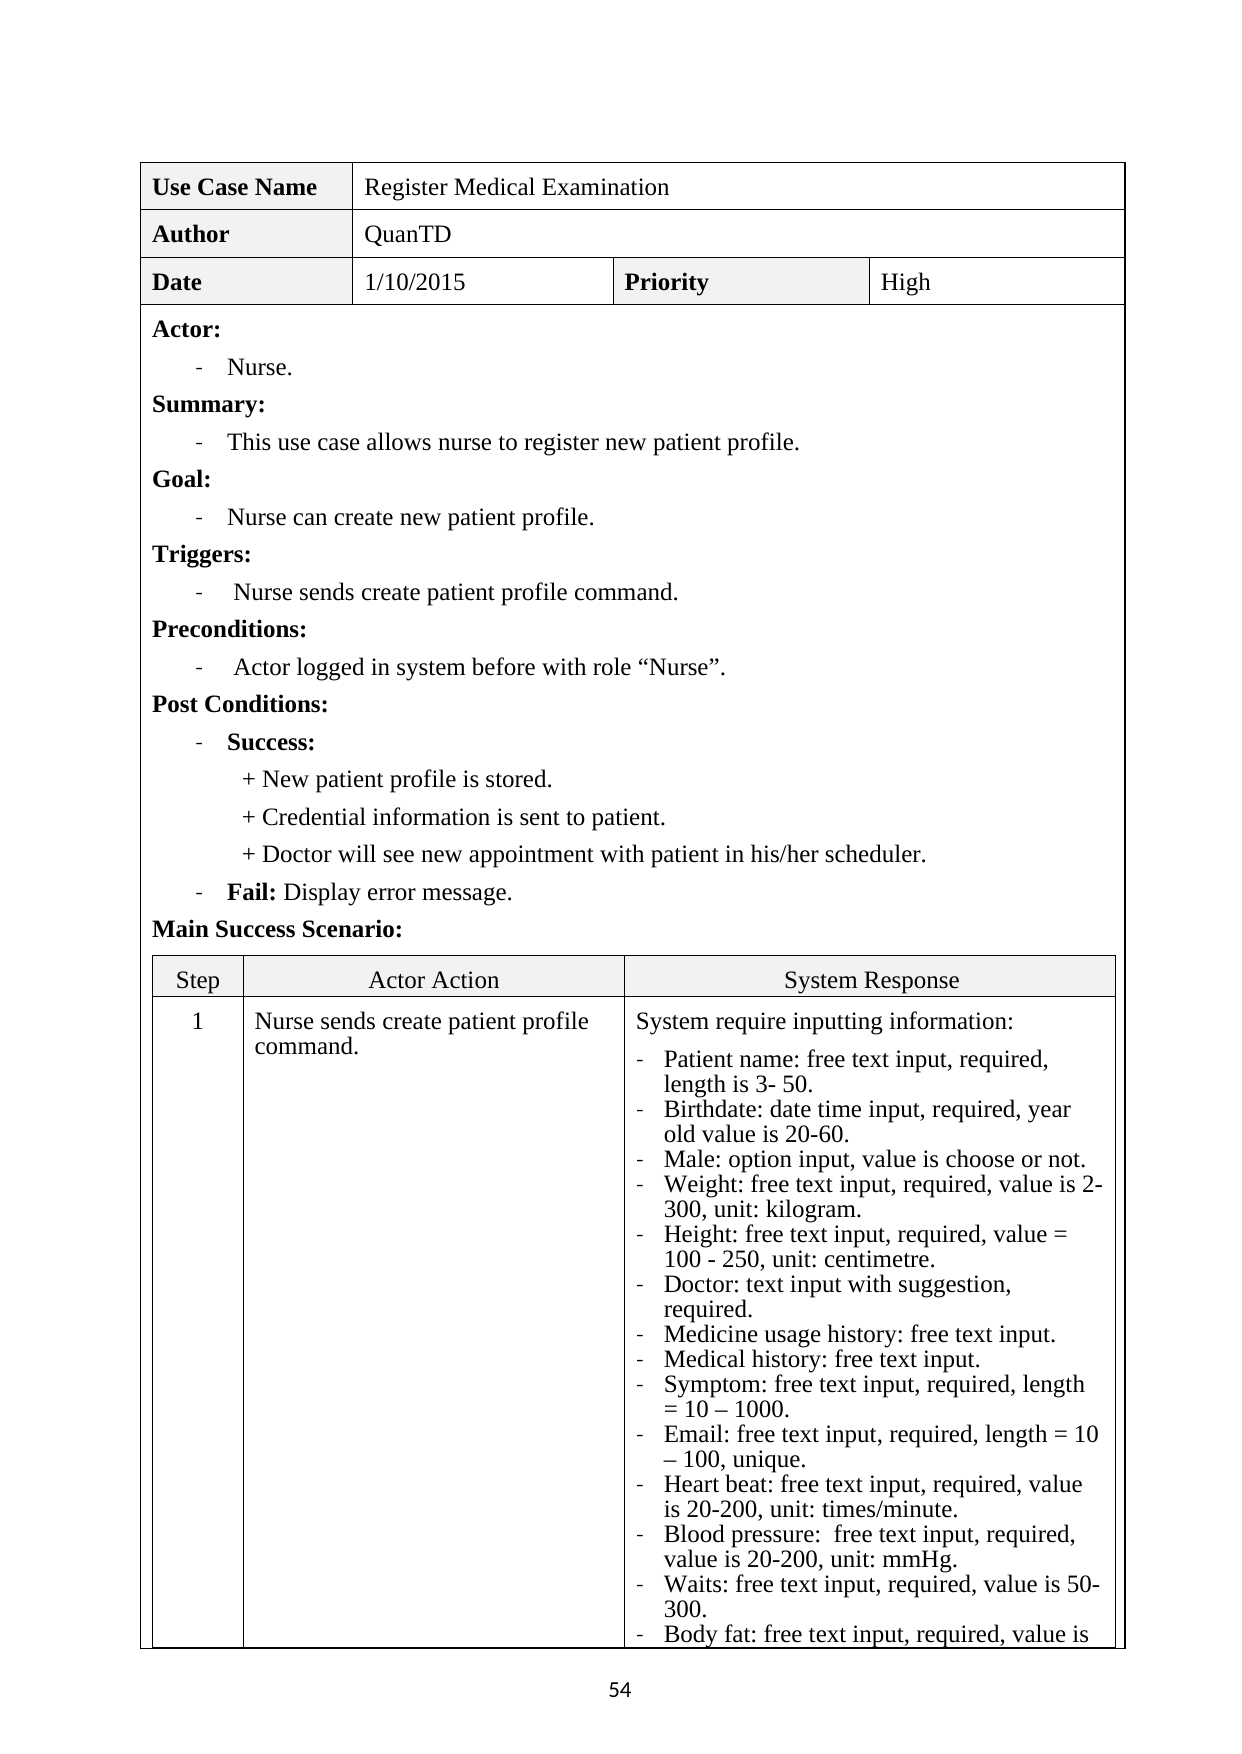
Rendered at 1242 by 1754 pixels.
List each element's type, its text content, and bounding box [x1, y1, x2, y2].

table_cell 1/10/2015 [353, 258, 613, 304]
table_cell Priority [614, 258, 869, 304]
table_cell Author [141, 210, 352, 257]
table_cell Use Case Name [141, 163, 352, 209]
table_cell High [870, 258, 1124, 304]
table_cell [141, 305, 1124, 1648]
table_cell Register Medical Examination [353, 163, 1124, 209]
table_cell Date [141, 258, 352, 304]
table_cell QuanTD [353, 210, 1124, 257]
